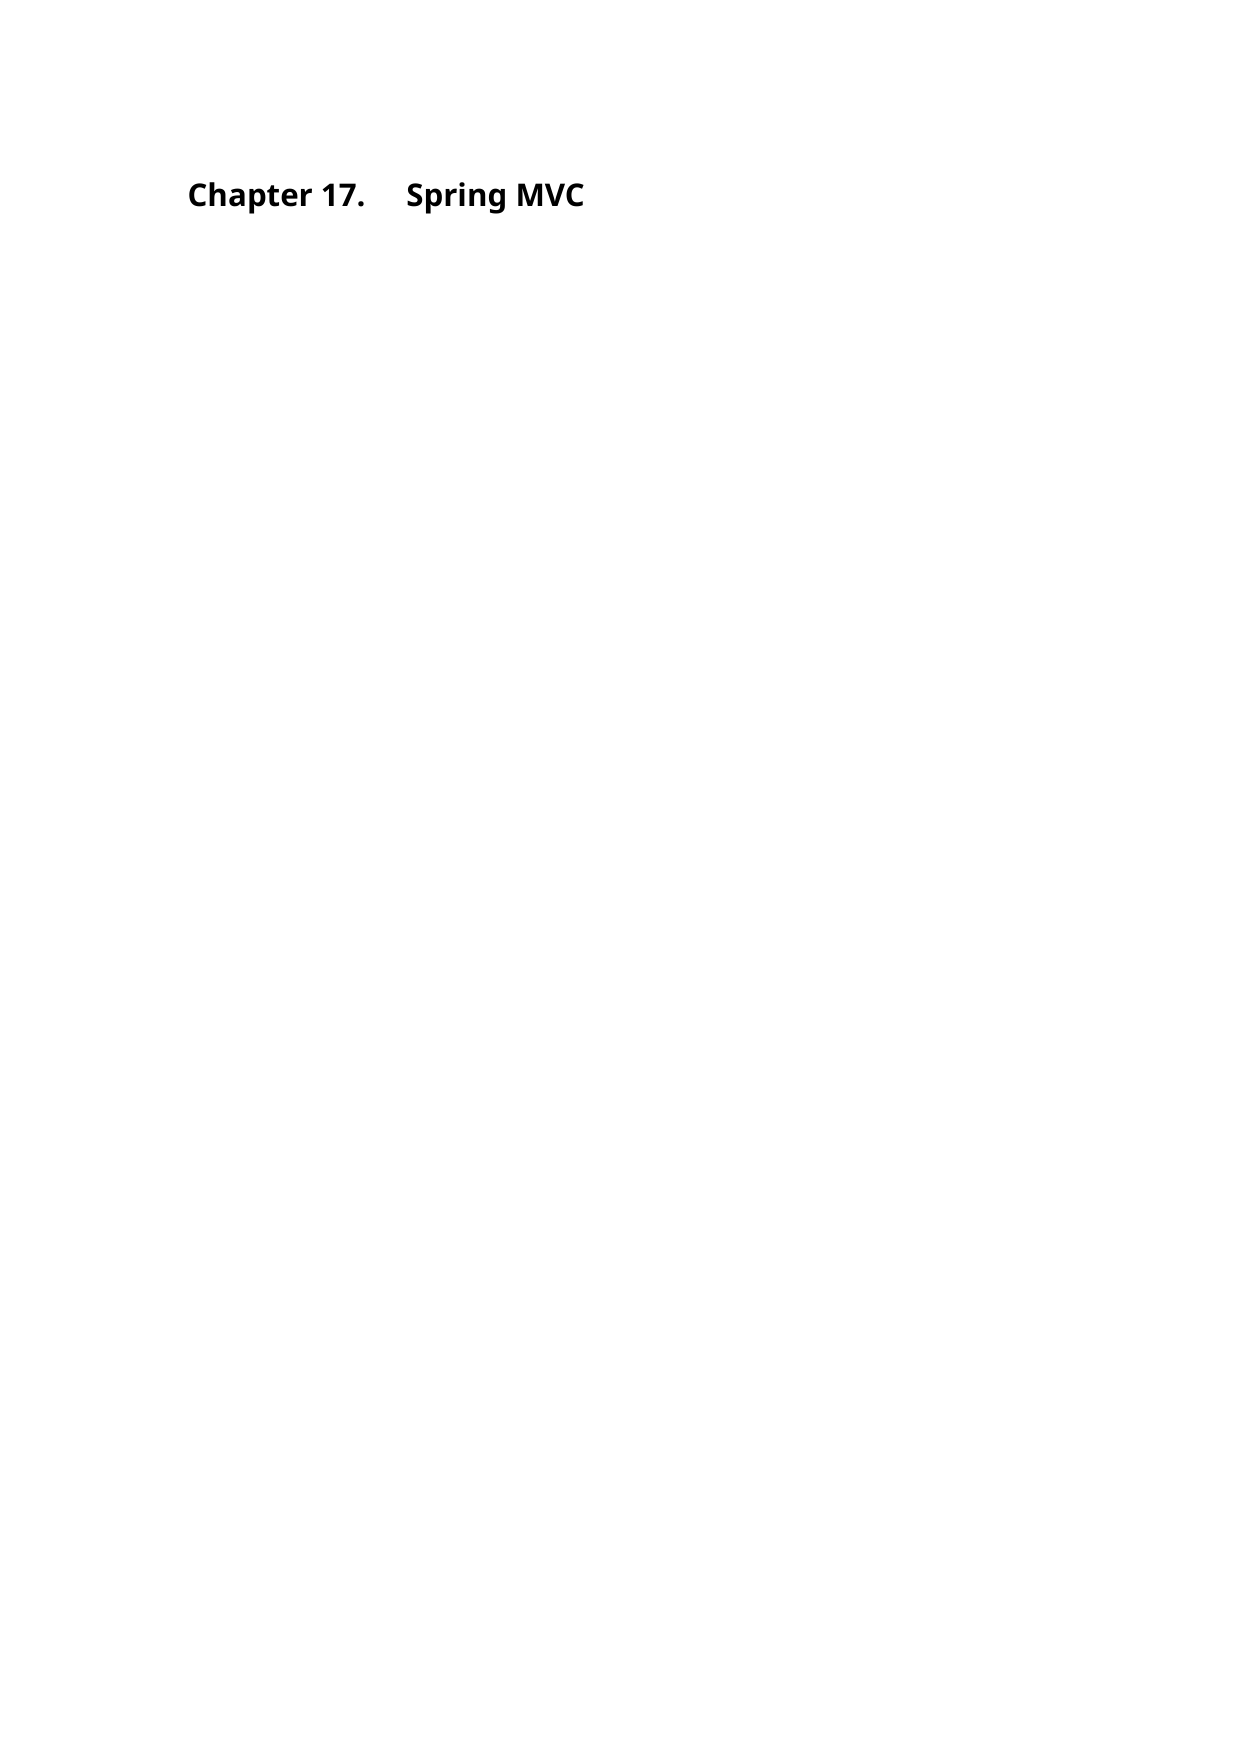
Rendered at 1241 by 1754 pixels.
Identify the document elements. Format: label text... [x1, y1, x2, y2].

subtitle Spring MVC [187, 162, 1053, 227]
